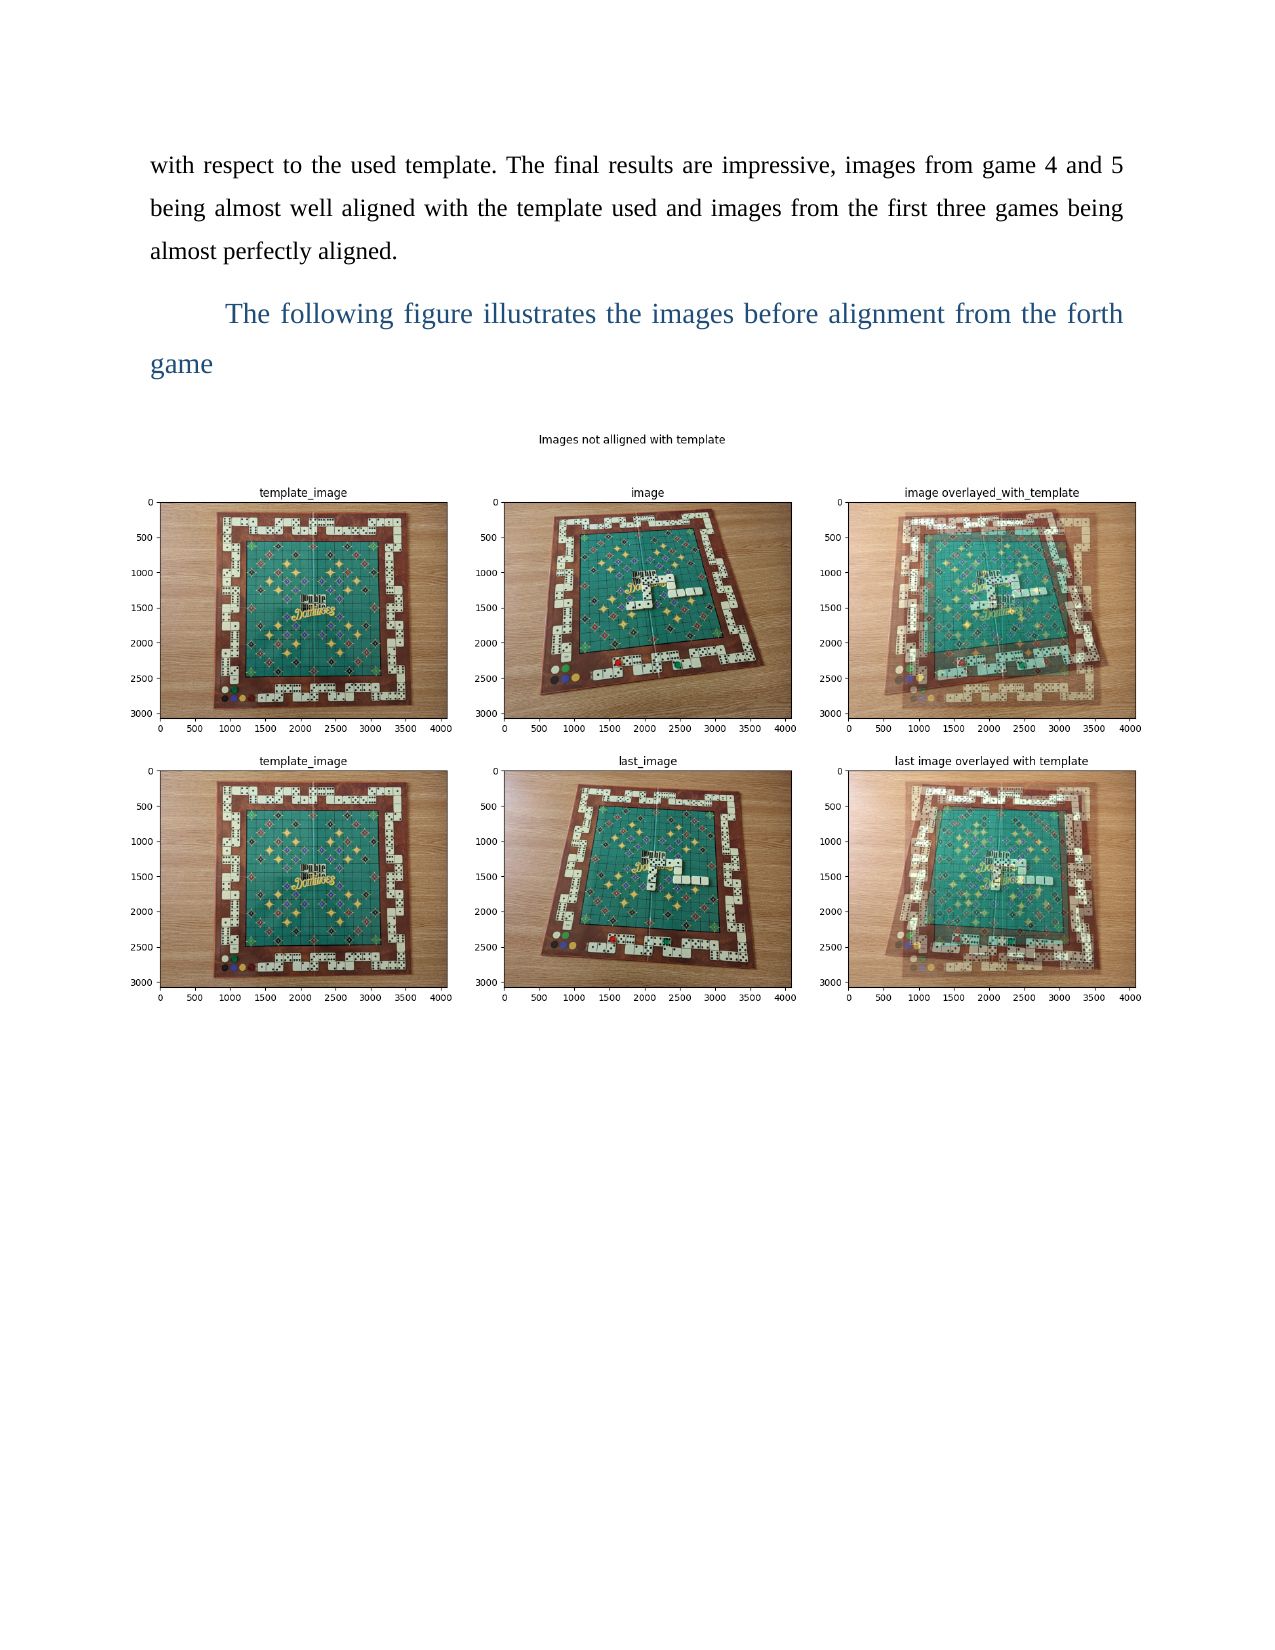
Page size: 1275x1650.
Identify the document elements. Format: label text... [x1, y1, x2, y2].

picture [2, 421, 1261, 1061]
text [150, 150, 1125, 265]
subtitle The following figure illustrates the images before alignment from the forth game [150, 296, 1125, 380]
